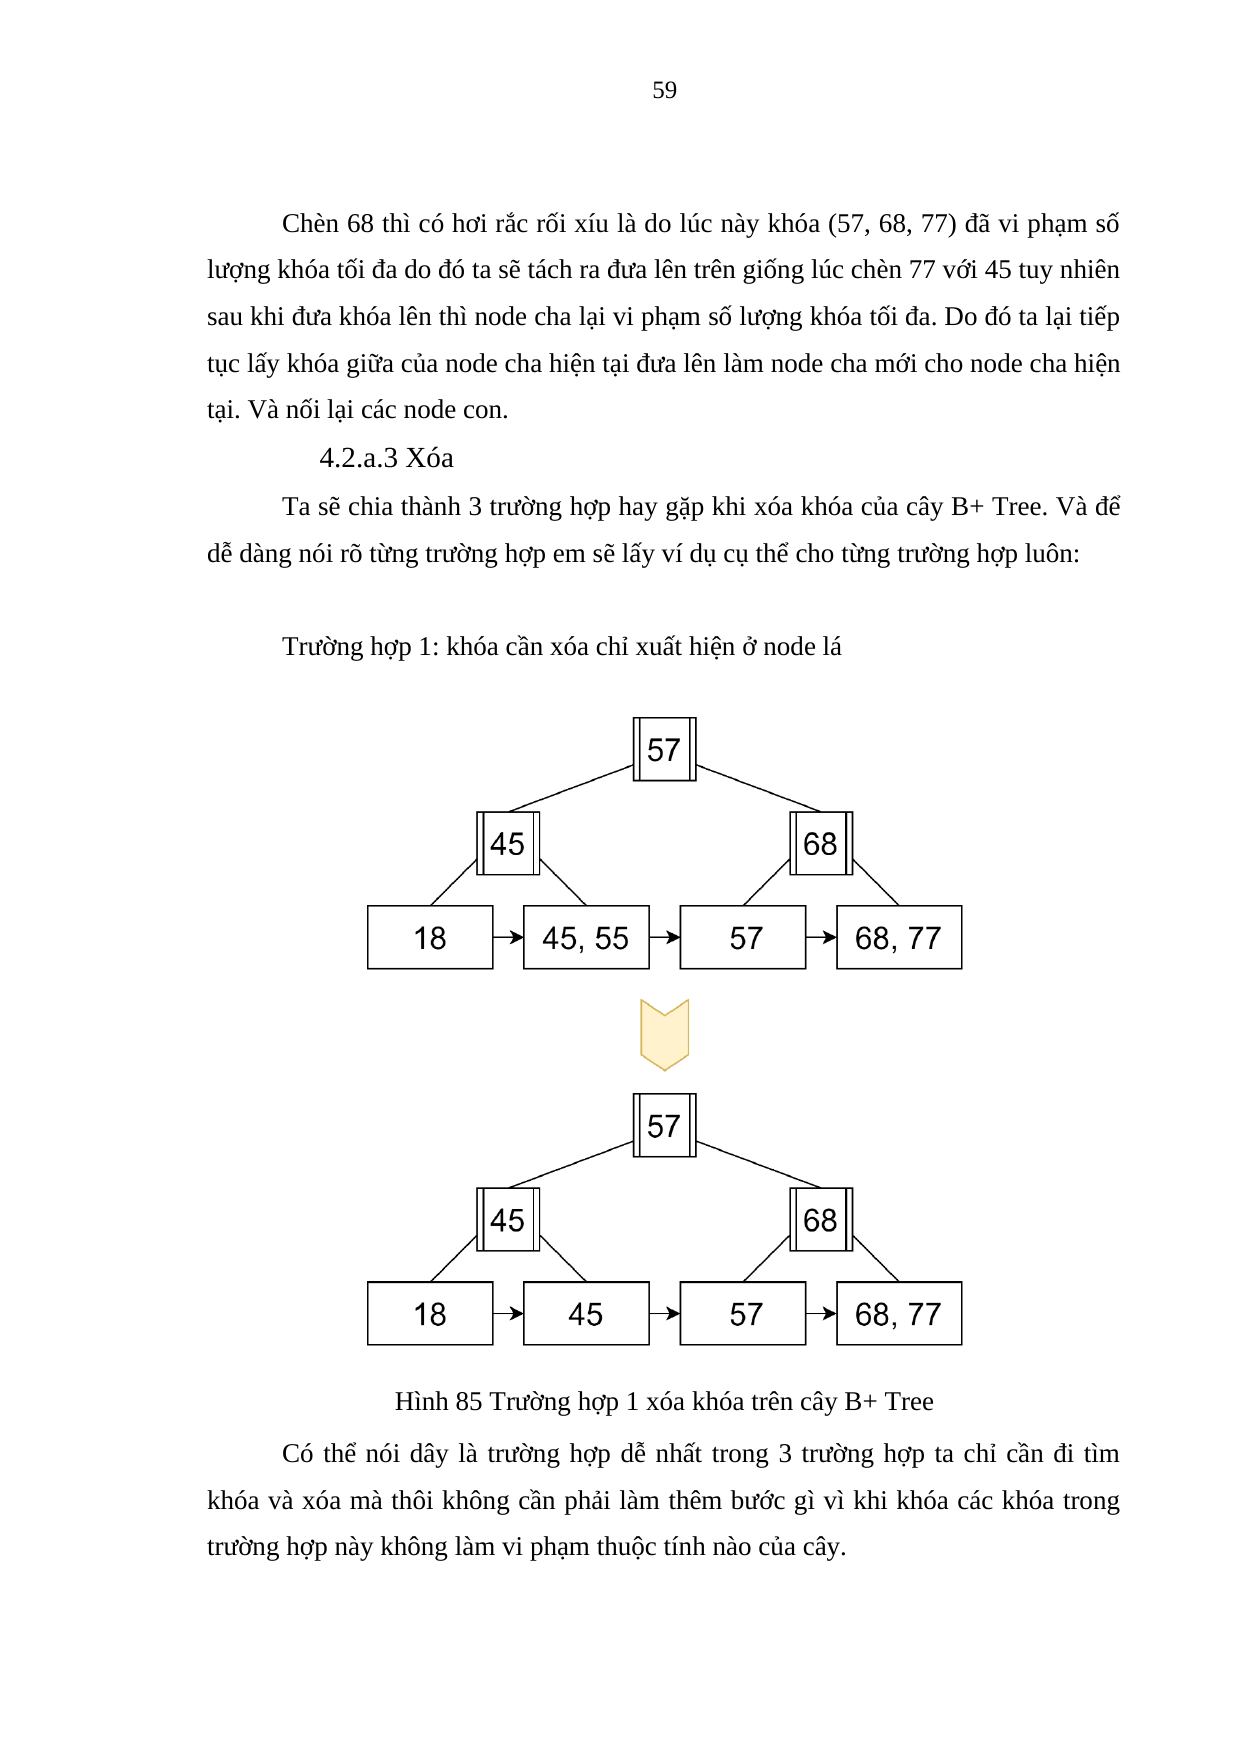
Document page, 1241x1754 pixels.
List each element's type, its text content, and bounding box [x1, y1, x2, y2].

text Có thể nói dây là trường hợp dễ nhất trong 3 trường hợp ta chỉ cần đi tìm khóa và xóa mà thôi không cần phải làm thêm bước gì vì khi khóa các khóa trong trường hợp này không làm vi phạm thuộc tính nào của cây. [207, 1437, 1122, 1562]
text Trường hợp 1: khóa cần xóa chỉ xuất hiện ở node lá [207, 630, 1122, 662]
text Xóa [319, 440, 1122, 474]
text Chèn 68 thì có hơi rắc rối xíu là do lúc này khóa (57, 68, 77) đã vi phạm số lượng khóa tối đa do đó ta sẽ tách ra đưa lên trên giống lúc chèn 77 với 45 tuy nhiên sau khi đưa khóa lên thì node cha lại vi phạm số lượng khóa tối đa. Do đó ta lại tiếp tục lấy khóa giữa của node cha hiện tại đưa lên làm node cha mới cho node cha hiện tại. Và nối lại các node con. [207, 207, 1122, 424]
text Ta sẽ chia thành 3 trường hợp hay gặp khi xóa khóa của cây B+ Tree. Và để dễ dàng nói rõ từng trường hợp em sẽ lấy ví dụ cụ thể cho từng trường hợp luôn: [207, 490, 1122, 568]
picture [351, 702, 978, 1361]
